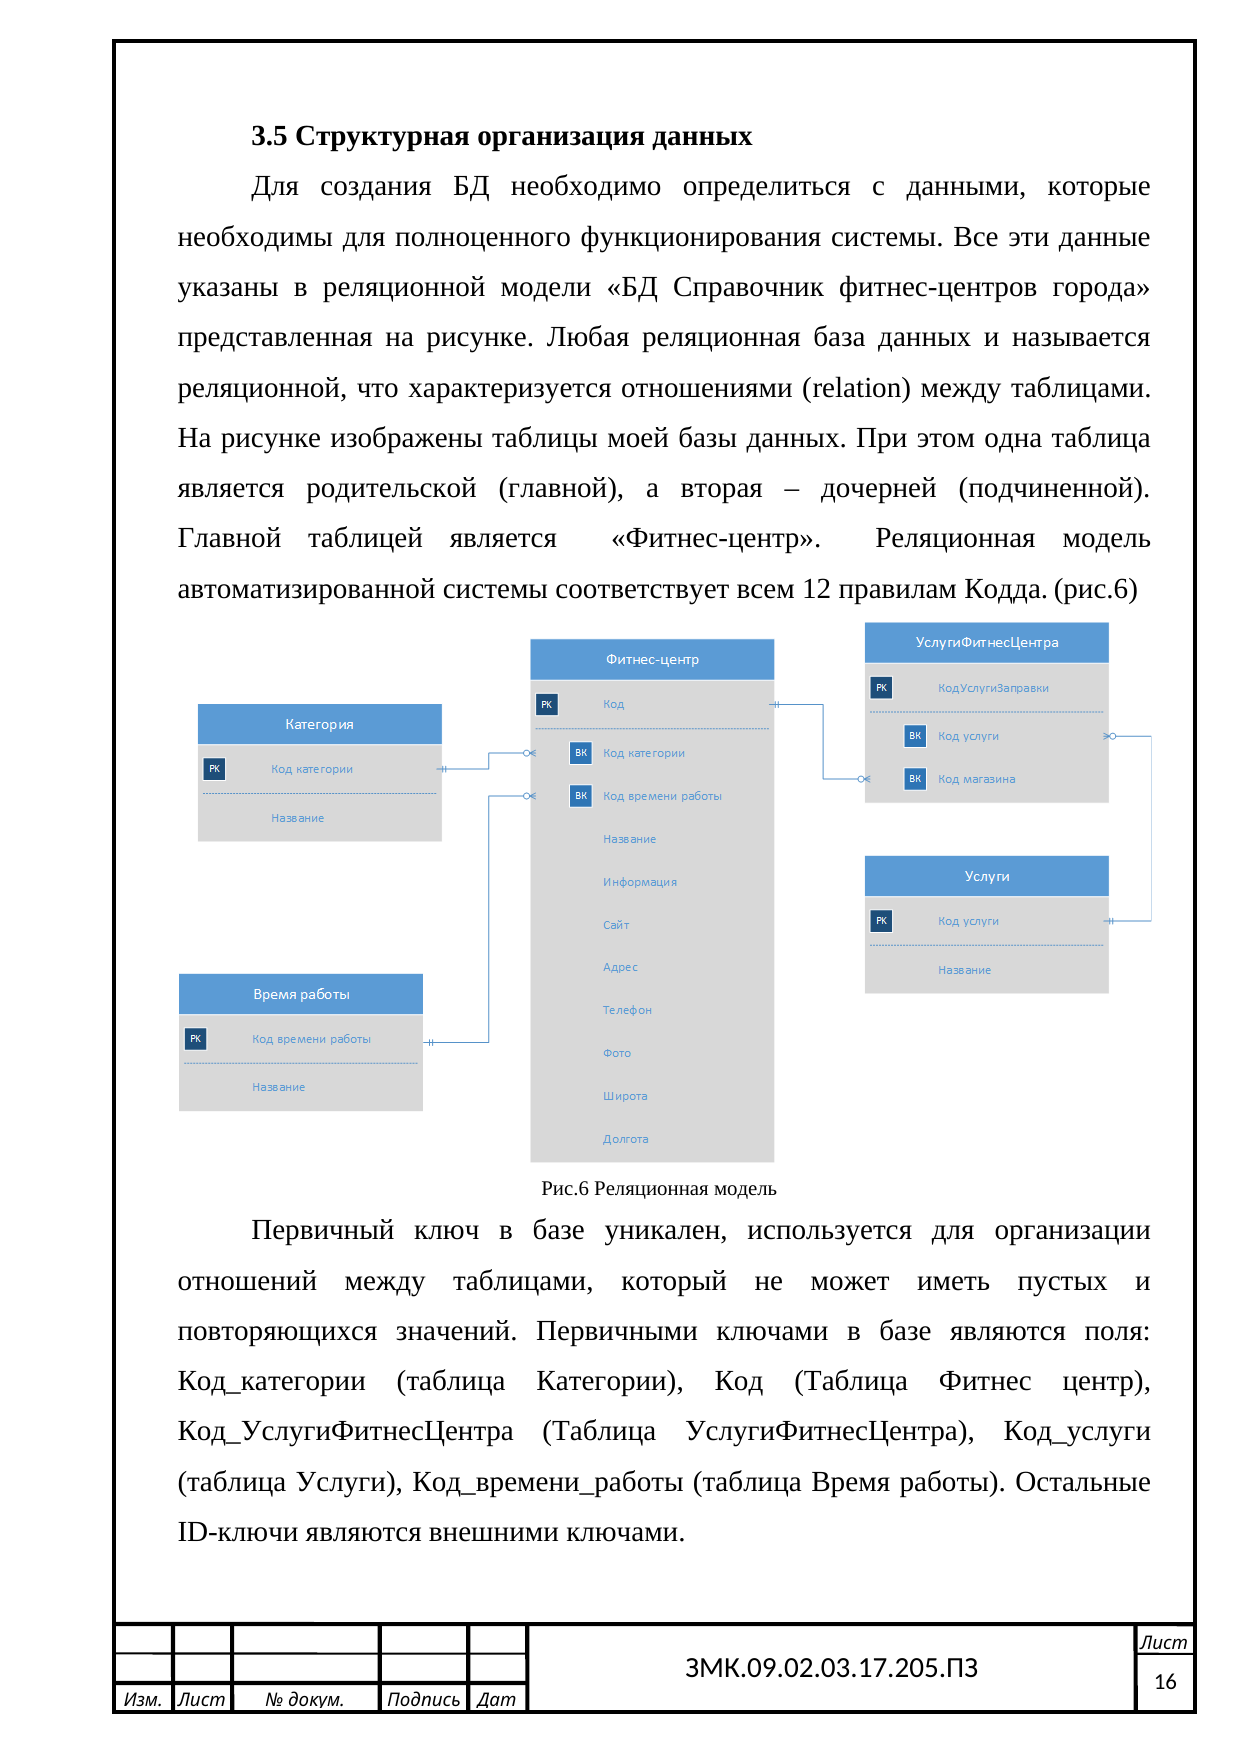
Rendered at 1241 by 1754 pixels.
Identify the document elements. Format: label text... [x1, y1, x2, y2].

text 3.5 Структурная организация данных [177, 118, 1152, 152]
picture [177, 621, 1152, 1163]
text Рис.6 Реляционная модель [177, 1176, 1141, 1200]
text Для создания БД необходимо определиться с данными, которые необходимы для полноценного функционирования системы. Все эти данные указаны в реляционной модели «БД Справочник фитнес-центров города» представленная на рисунке. Любая реляционная база данных и называется реляционной, что характеризуется отношениями (relation) между таблицами. На рисунке изображены таблицы моей базы данных. При этом одна таблица является родительской (главной), а вторая – дочерней (подчиненной). Главной таблицей является «Фитнес-центр». Реляционная модель автоматизированной системы соответствует всем 12 правилам Кодда. (рис.6) [177, 168, 1152, 604]
text Первичный ключ в базе уникален, используется для организации отношений между таблицами, который не может иметь пустых и повторяющихся значений. Первичными ключами в базе являются поля: Код_категории (таблица Категории), Код (Таблица Фитнес центр), Код_УслугиФитнесЦентра (Таблица УслугиФитнесЦентра), Код_услуги (таблица Услуги), Код_времени_работы (таблица Время работы). Остальные ID-ключи являются внешними ключами. [177, 1212, 1152, 1548]
